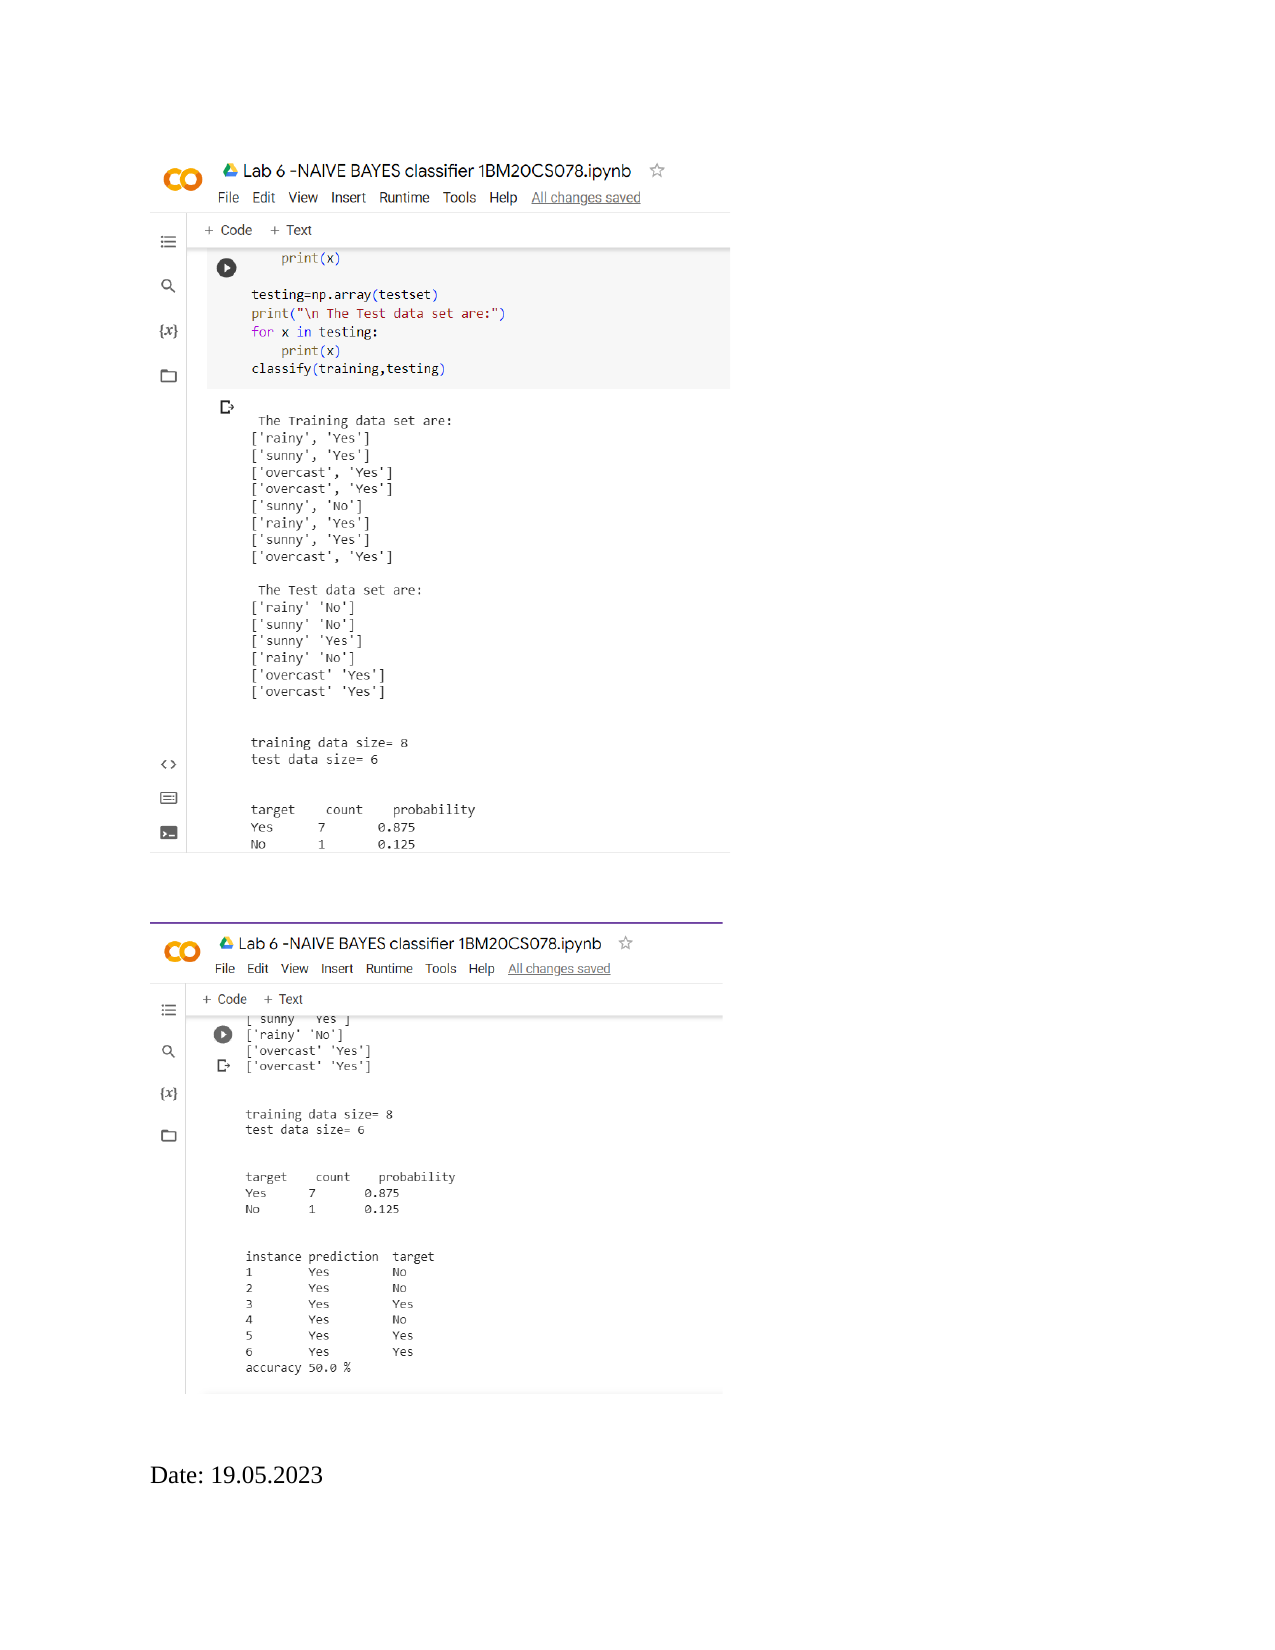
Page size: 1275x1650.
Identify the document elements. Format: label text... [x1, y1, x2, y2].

picture [150, 922, 723, 1394]
text Date: 19.05.2023 [150, 1460, 1125, 1489]
picture [150, 150, 731, 856]
